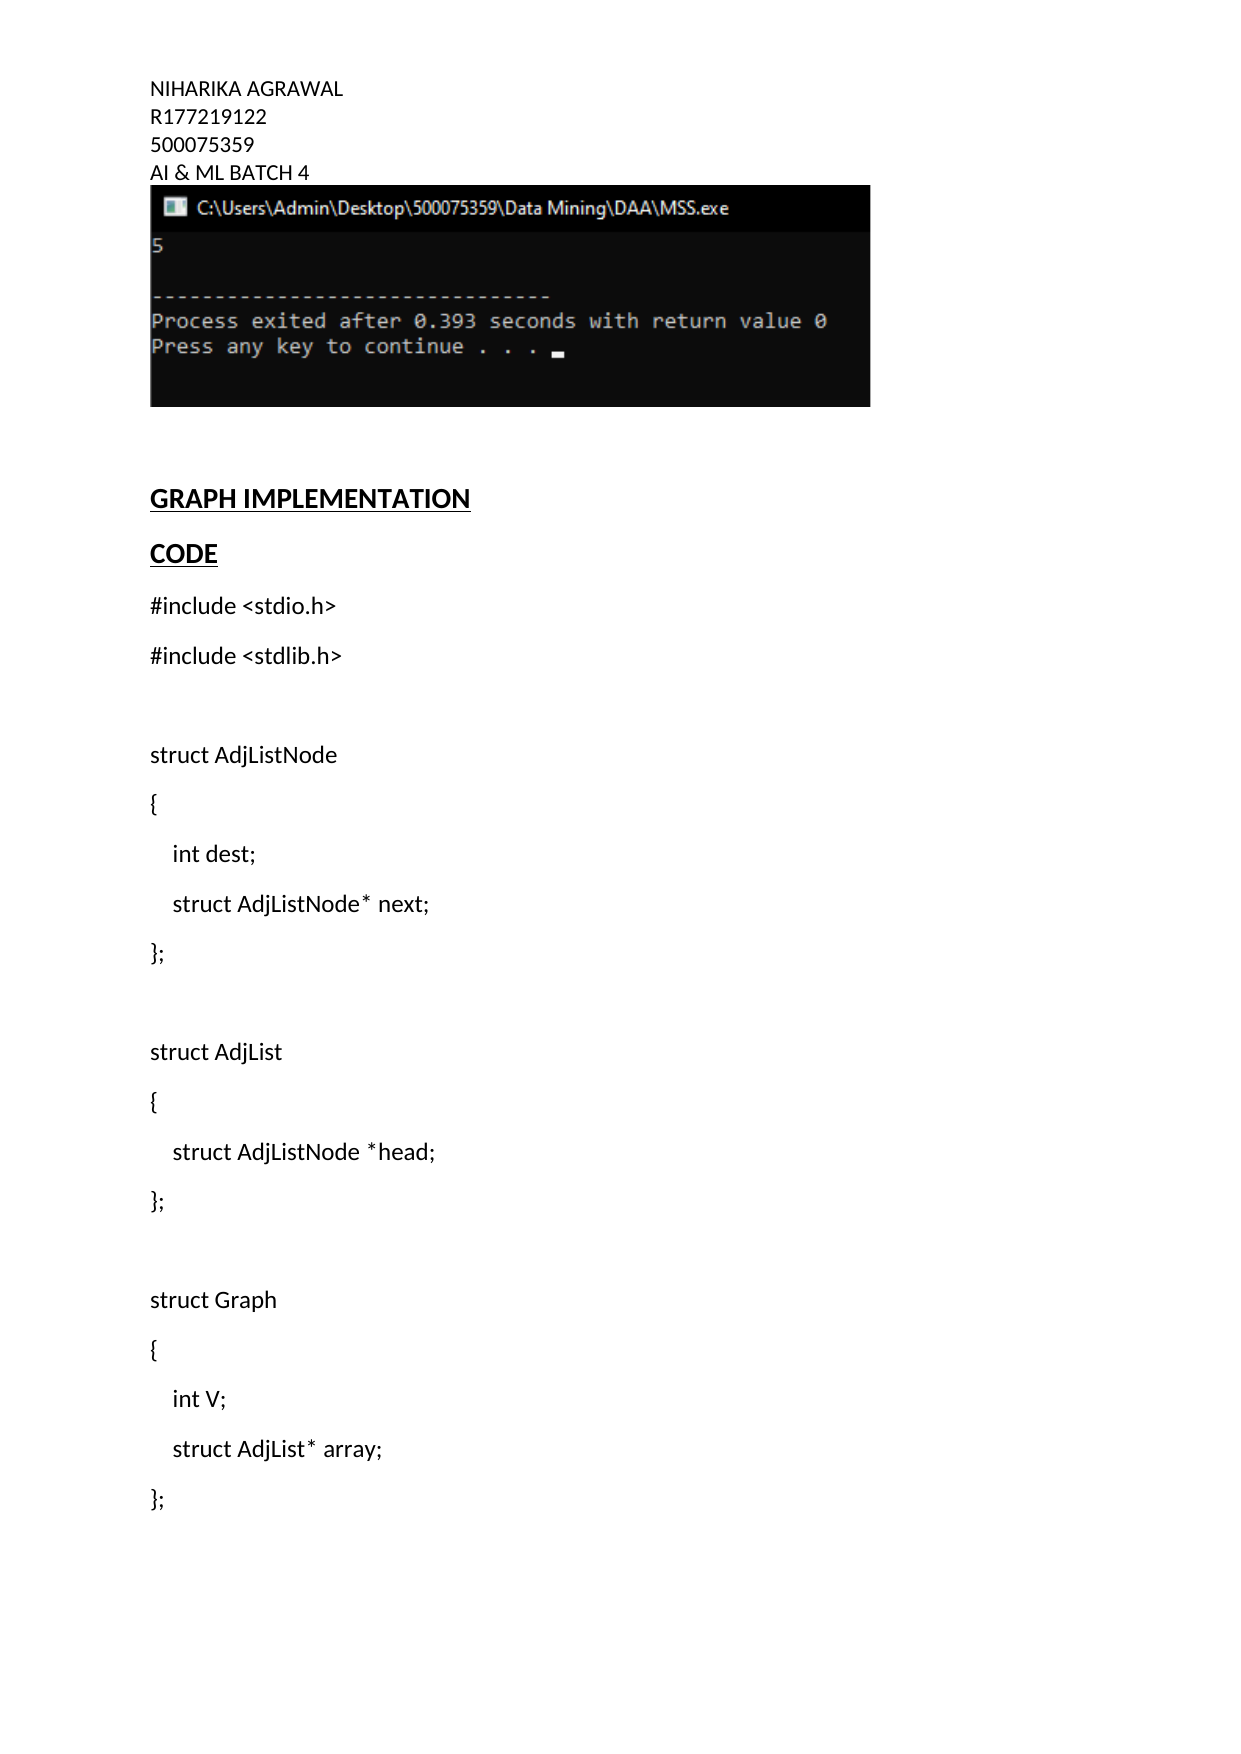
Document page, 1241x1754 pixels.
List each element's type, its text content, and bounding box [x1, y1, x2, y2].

text #include <stdio.h> [150, 590, 1090, 621]
text { [150, 1086, 1090, 1117]
text struct AdjList [150, 1037, 1090, 1067]
text struct Graph [150, 1284, 1090, 1315]
text CODE [150, 535, 1090, 571]
picture [150, 185, 871, 407]
text }; [150, 1185, 1090, 1216]
text struct AdjList* array; [150, 1433, 1090, 1464]
text }; [150, 1483, 1090, 1513]
text }; [150, 937, 1090, 968]
text { [150, 1334, 1090, 1364]
text int dest; [150, 838, 1090, 869]
text #include <stdlib.h> [150, 640, 1090, 670]
text struct AdjListNode *head; [150, 1136, 1090, 1166]
text struct AdjListNode* next; [150, 888, 1090, 918]
text { [150, 789, 1090, 819]
text int V; [150, 1384, 1090, 1414]
text struct AdjListNode [150, 739, 1090, 769]
text GRAPH IMPLEMENTATION [150, 480, 1090, 516]
